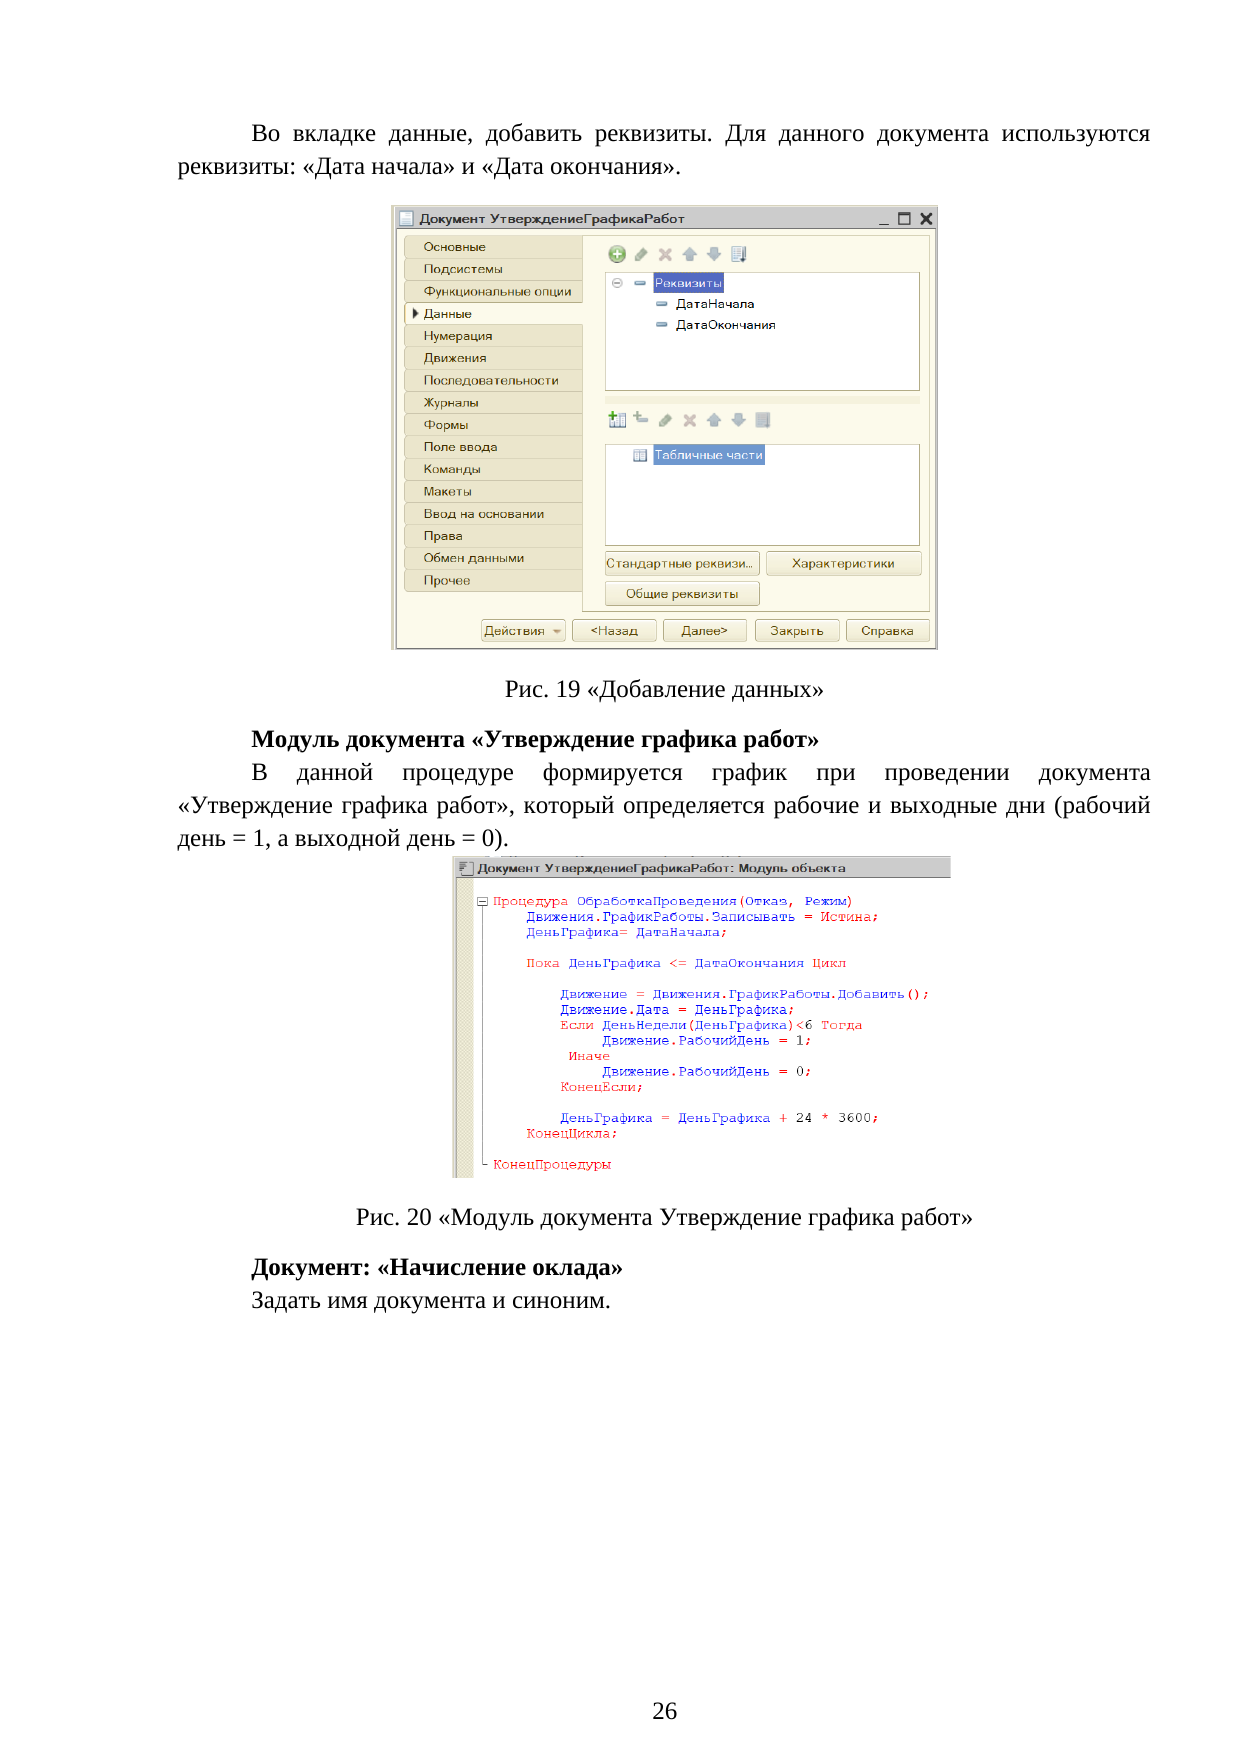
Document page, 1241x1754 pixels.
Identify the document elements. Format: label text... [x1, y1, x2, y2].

text Документ: «Начисление оклада» [177, 1252, 1152, 1281]
text Рис. 20 «Модуль документа Утверждение графика работ» [177, 1202, 1152, 1231]
text Задать имя документа и синоним. [177, 1285, 1152, 1313]
picture [452, 856, 951, 1178]
text Во вкладке данные, добавить реквизиты. Для данного документа используются реквизиты: «Дата начала» и «Дата окончания». [177, 118, 1152, 180]
text Модуль документа «Утверждение графика работ» [177, 724, 1152, 753]
text Рис. 19 «Добавление данных» [177, 674, 1152, 703]
text В данной процедуре формируется график при проведении документа «Утверждение графика работ», который определяется рабочие и выходные дни (рабочий день = 1, а выходной день = 0). [177, 757, 1152, 852]
picture [391, 205, 938, 650]
